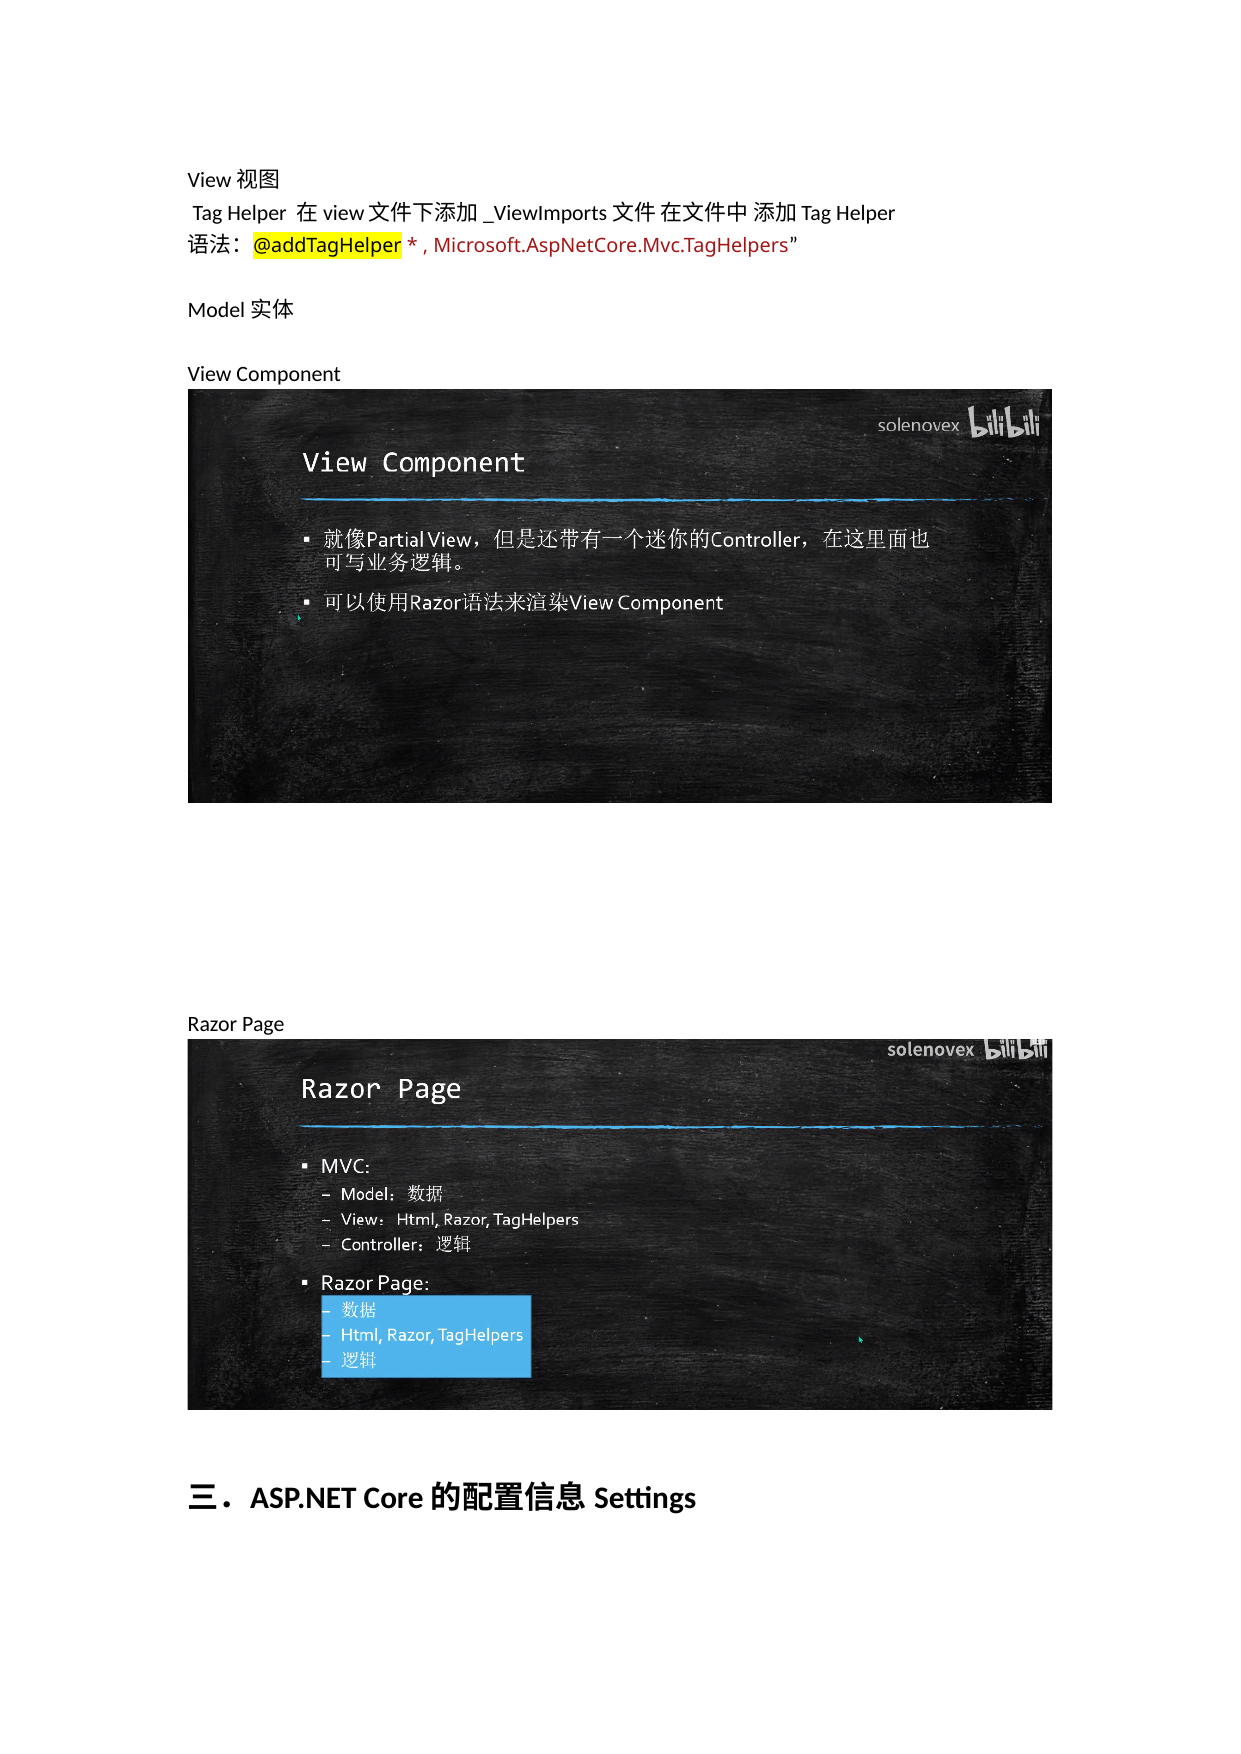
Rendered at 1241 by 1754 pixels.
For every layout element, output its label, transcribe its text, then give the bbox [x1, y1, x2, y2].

list Model 实体 [187, 292, 1053, 324]
list View 视图 [187, 162, 1053, 194]
list ASP.NET Core 的配置信息 Settings [187, 1462, 1053, 1527]
picture [187, 389, 1052, 803]
list 语法：@addTagHelper * , Microsoft.AspNetCore.Mvc.TagHelpers” [187, 227, 1053, 259]
list View Component [187, 357, 1053, 389]
picture [187, 1039, 1053, 1410]
list Razor Page [187, 1007, 1053, 1039]
list Tag Helper 在view文件下添加 _ViewImports 文件 在文件中 添加Tag Helper [187, 194, 1053, 227]
